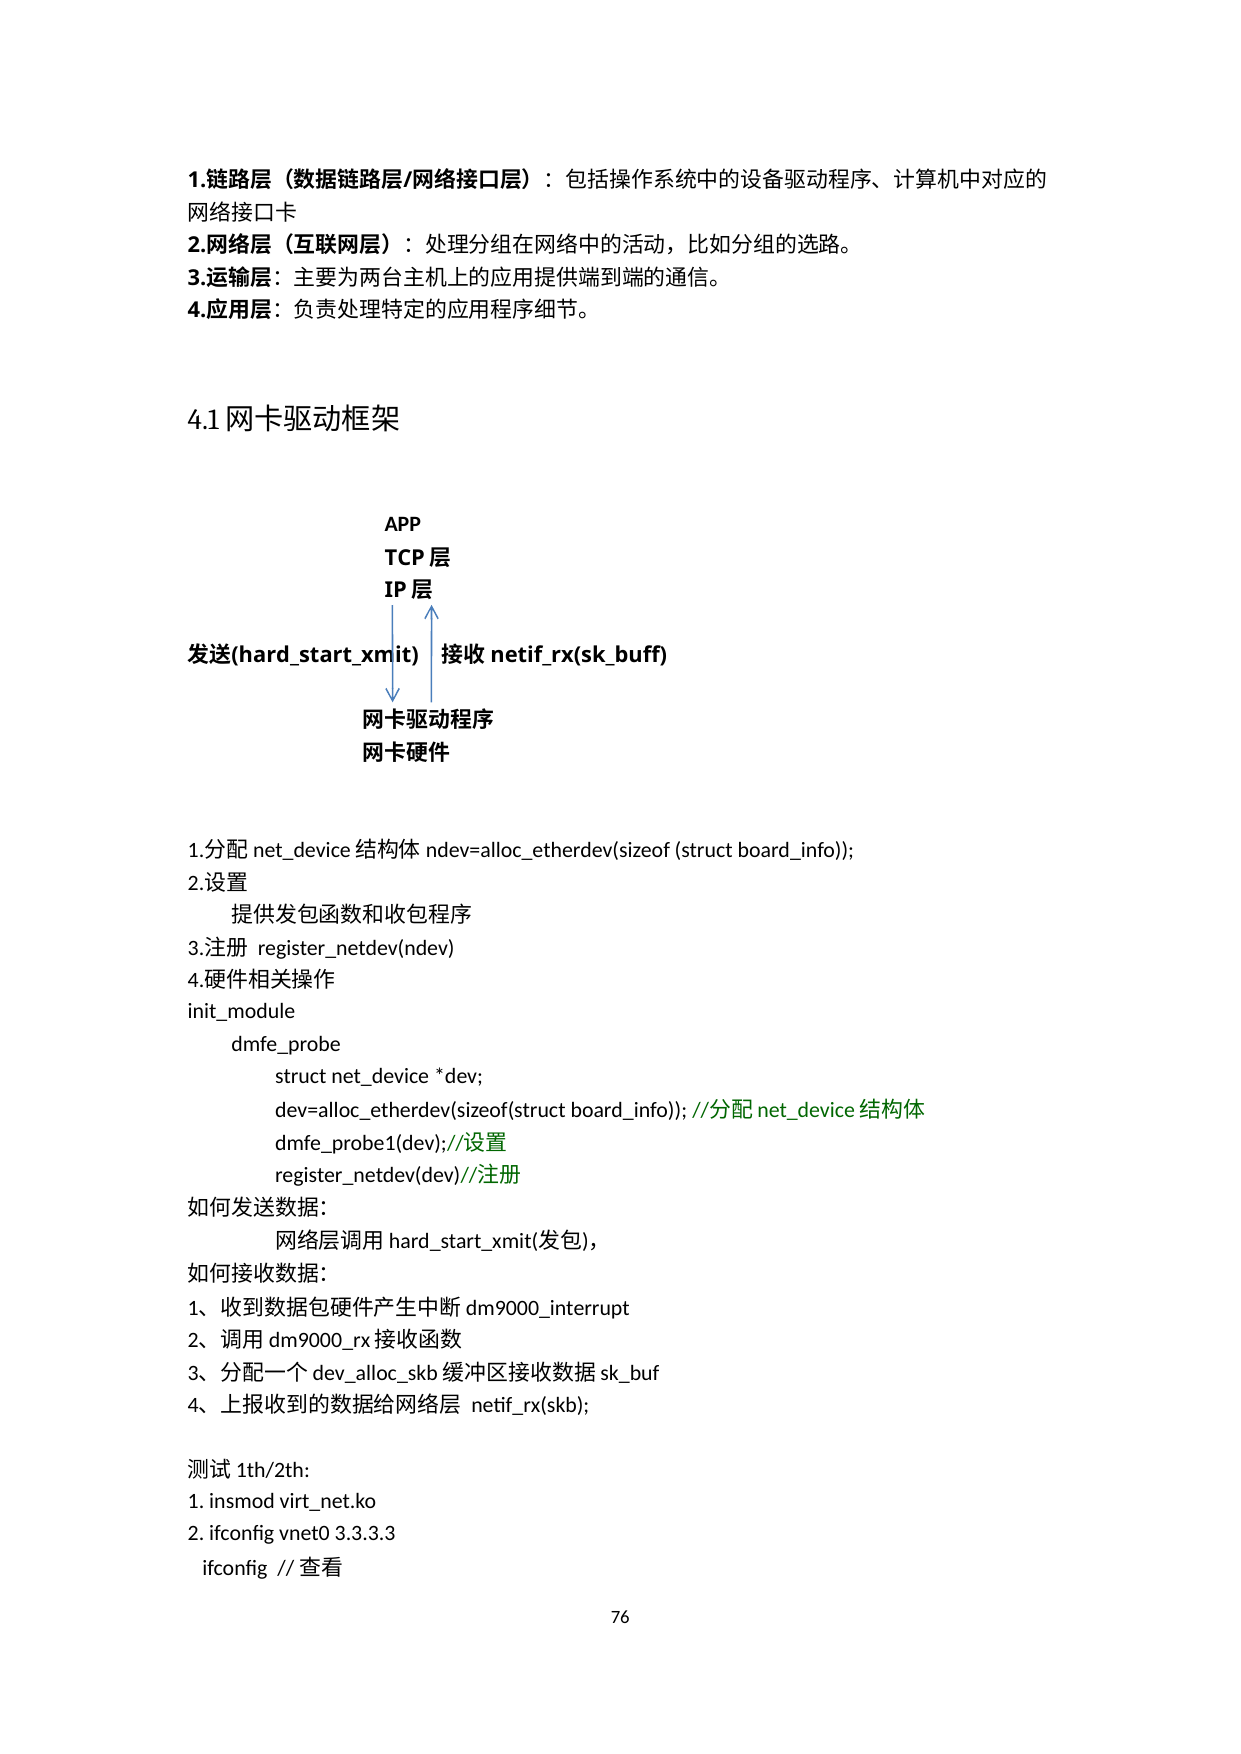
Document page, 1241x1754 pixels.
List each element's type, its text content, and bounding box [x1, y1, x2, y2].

text ifconfig // 查看 [187, 1549, 1053, 1582]
subtitle 4.1 网卡驱动框架 [187, 384, 1053, 449]
text 发送(hard_start_xmit) 接收 netif_rx(sk_buff) [187, 637, 391, 669]
text 2.网络层（互联网层）：处理分组在网络中的活动，比如分组的选路。 [187, 227, 1053, 259]
text init_module [187, 994, 1053, 1027]
text 网卡硬件 [319, 734, 1053, 767]
text 测试1th/2th: [187, 1452, 1053, 1484]
text 1.链路层（数据链路层/网络接口层）：包括操作系统中的设备驱动程序、计算机中对应的网络接口卡 [187, 162, 1053, 227]
text 1.分配 net_device结构体 ndev=alloc_etherdev(sizeof (struct board_info)); [187, 832, 1053, 864]
text dev=alloc_etherdev(sizeof(struct board_info)); //分配net_device结构体 [187, 1092, 1053, 1124]
text TCP层 [341, 539, 1053, 572]
text register_netdev(dev)//注册 [187, 1157, 1053, 1189]
subtitle 如何发送数据： [187, 1189, 1053, 1222]
text 3、分配一个dev_alloc_skb 缓冲区接收数据sk_buf [187, 1354, 1053, 1387]
text 4、上报收到的数据给网络层 netif_rx(skb); [187, 1387, 1053, 1419]
text IP层 [341, 572, 1053, 604]
text 2、调用dm9000_rx接收函数 [187, 1322, 1053, 1354]
text 2.设置 [187, 864, 1053, 897]
text 网卡驱动程序 [319, 702, 1053, 734]
text 提供发包函数和收包程序 [187, 897, 1053, 929]
text 3.注册 register_netdev(ndev) [187, 929, 1053, 962]
text 4.硬件相关操作 [187, 962, 1053, 994]
text 4.应用层：负责处理特定的应用程序细节。 [187, 292, 1053, 324]
text APP [341, 507, 1053, 539]
text 发送(hard_start_xmit) 接收 netif_rx(sk_buff) [433, 637, 1053, 669]
text 1. insmod virt_net.ko [187, 1484, 1053, 1517]
text 1、收到数据包硬件产生中断dm9000_interrupt [187, 1289, 1053, 1322]
subtitle 如何接收数据： [187, 1256, 1053, 1288]
text struct net_device *dev; [187, 1059, 1053, 1092]
text dmfe_probe [187, 1027, 1053, 1059]
text 2. ifconfig vnet0 3.3.3.3 [187, 1517, 1053, 1549]
text 网络层调用hard_start_xmit(发包)， [187, 1223, 1053, 1256]
text 3.运输层：主要为两台主机上的应用提供端到端的通信。 [187, 259, 1053, 292]
text dmfe_probe1(dev);//设置 [187, 1124, 1053, 1157]
